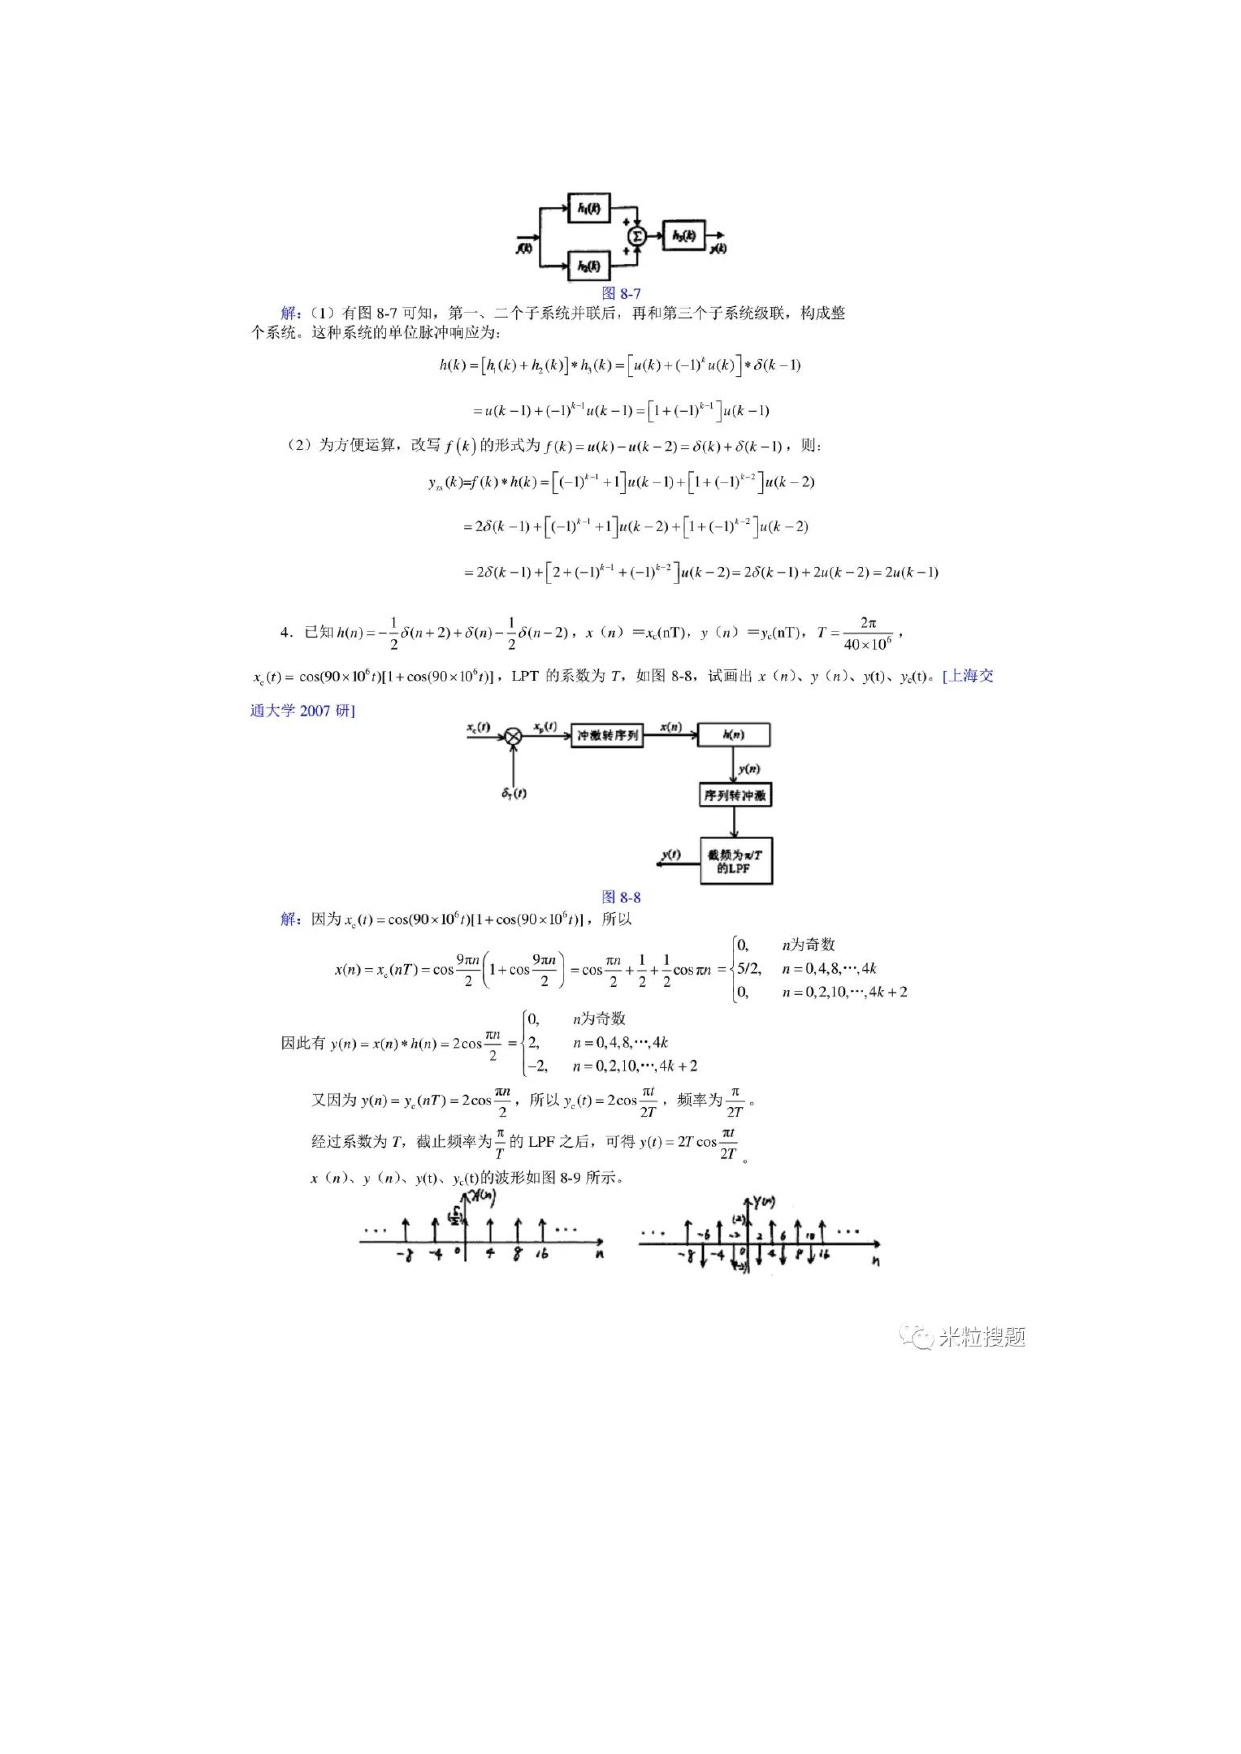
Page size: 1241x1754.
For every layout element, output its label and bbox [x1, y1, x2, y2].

picture [187, 152, 1053, 1375]
